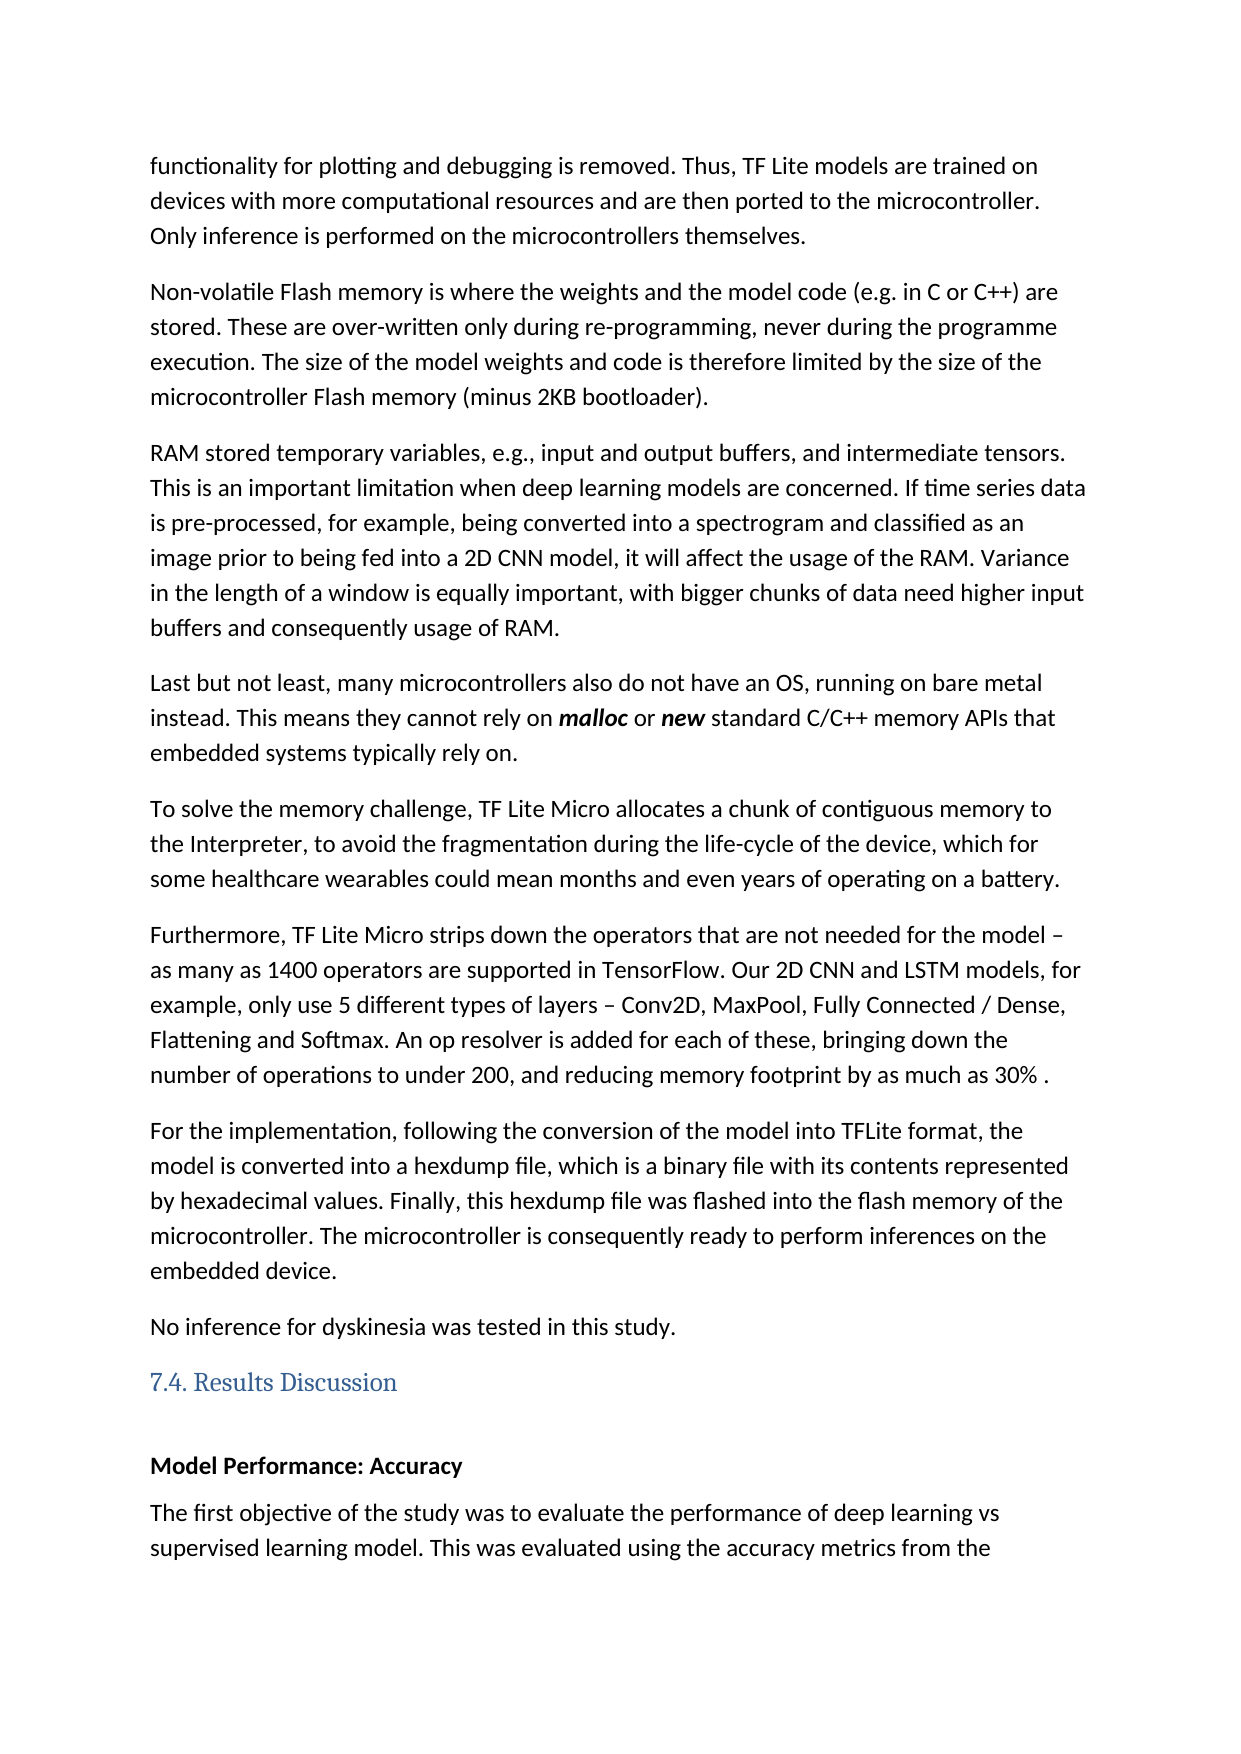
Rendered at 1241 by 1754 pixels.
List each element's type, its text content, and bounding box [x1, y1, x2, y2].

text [150, 1497, 1090, 1563]
text Furthermore, TF Lite Micro strips down the operators that are not needed for the model – as many as 1400 operators are supported in TensorFlow. Our 2D CNN and LSTM models, for example, only use 5 different types of layers – Conv2D, MaxPool, Fully Connected / Dense, Flattening and Softmax. An op resolver is added for each of these, bringing down the number of operations to under 200, and reducing memory footprint by as much as 30% . [150, 919, 1090, 1090]
text For the implementation, following the conversion of the model into TFLite format, the model is converted into a hexdump file, which is a binary file with its contents represented by hexadecimal values. Finally, this hexdump file was flashed into the flash memory of the microcontroller. The microcontroller is consequently ready to perform inferences on the embedded device. [150, 1115, 1090, 1286]
text Last but not least, many microcontrollers also do not have an OS, running on bare metal instead. This means they cannot rely on malloc or new standard C/C++ memory APIs that embedded systems typically rely on. [150, 667, 1090, 768]
text Model Performance: Accuracy [150, 1450, 1090, 1480]
subtitle 7.4. Results Discussion [150, 1367, 1090, 1398]
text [150, 150, 1090, 251]
text No inference for dyskinesia was tested in this study. [150, 1311, 1090, 1341]
text RAM stored temporary variables, e.g., input and output buffers, and intermediate tensors. This is an important limitation when deep learning models are concerned. If time series data is pre-processed, for example, being converted into a spectrogram and classified as an image prior to being fed into a 2D CNN model, it will affect the usage of the RAM. Variance in the length of a window is equally important, with bigger chunks of data need higher input buffers and consequently usage of RAM. [150, 437, 1090, 642]
text Non-volatile Flash memory is where the weights and the model code (e.g. in C or C++) are stored. These are over-written only during re-programming, never during the programme execution. The size of the model weights and code is therefore limited by the size of the microcontroller Flash memory (minus 2KB bootloader). [150, 276, 1090, 411]
text To solve the memory challenge, TF Lite Micro allocates a chunk of contiguous memory to the Interpreter, to avoid the fragmentation during the life-cycle of the device, which for some healthcare wearables could mean months and even years of operating on a battery. [150, 793, 1090, 894]
